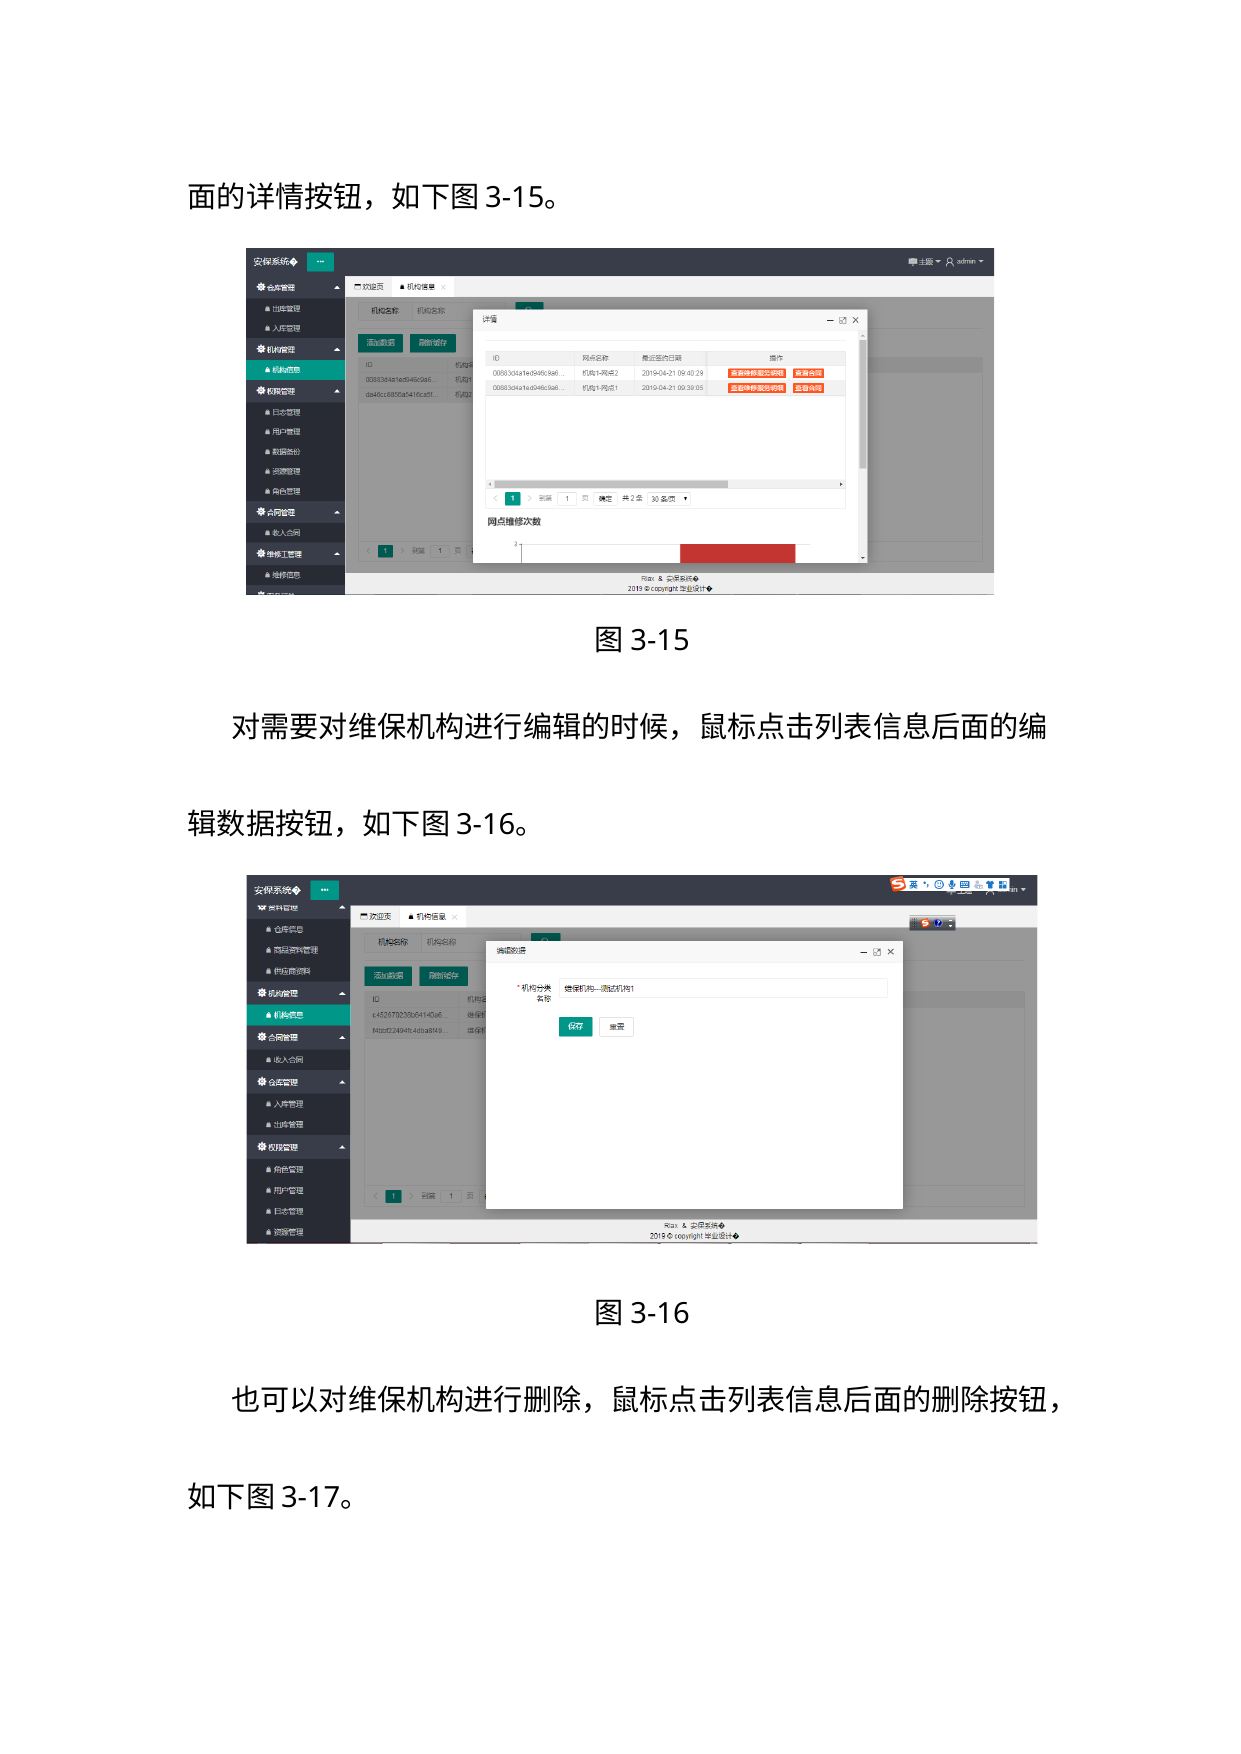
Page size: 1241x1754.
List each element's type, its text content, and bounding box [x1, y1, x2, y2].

picture [246, 248, 995, 595]
list 对需要对维保机构进行编辑的时候，鼠标点击列表信息后面的编辑数据按钮，如下图3-16。 [187, 692, 1053, 854]
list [187, 162, 1053, 227]
picture [246, 875, 1038, 1244]
list 也可以对维保机构进行删除，鼠标点击列表信息后面的删除按钮，如下图3-17。 [187, 1365, 1053, 1527]
list 图 3-16 [187, 1279, 1053, 1344]
list 图 3-15 [187, 606, 1053, 671]
